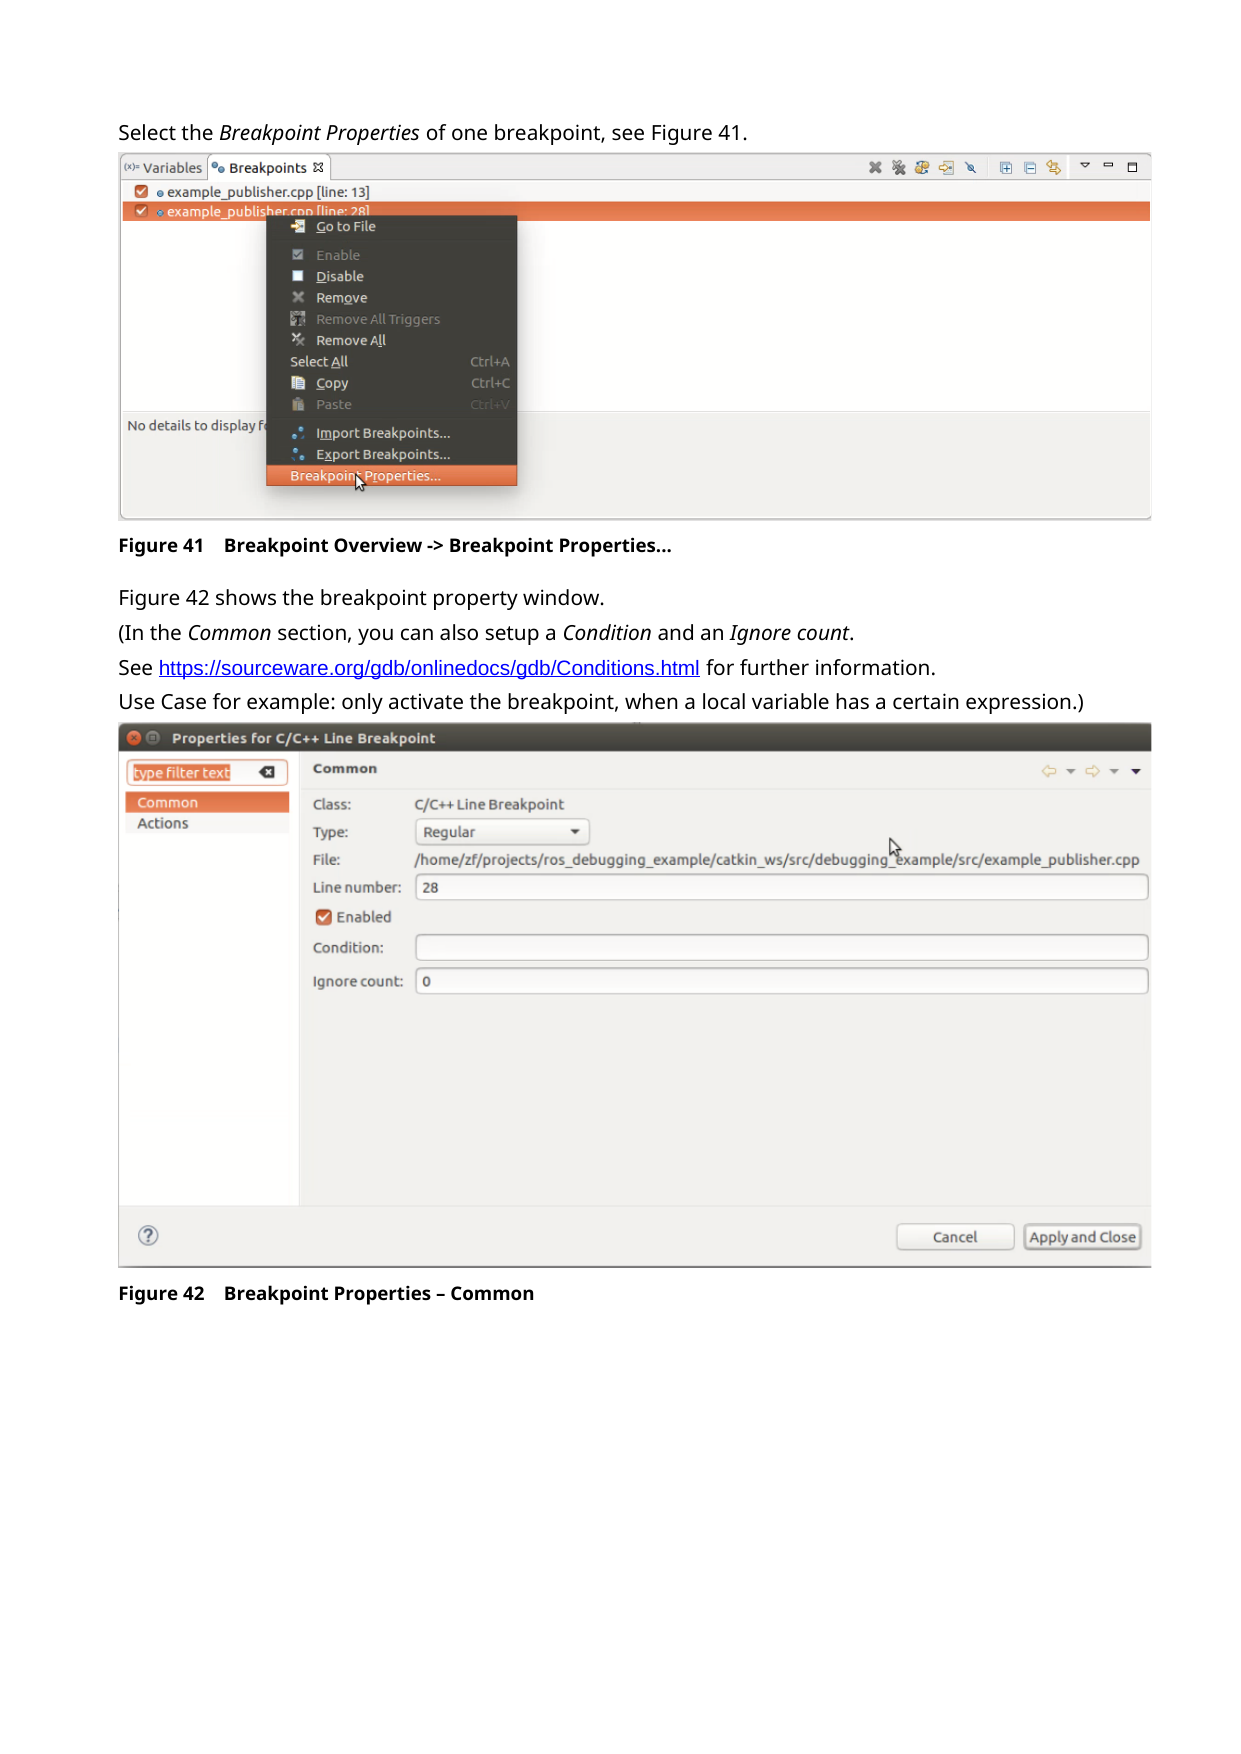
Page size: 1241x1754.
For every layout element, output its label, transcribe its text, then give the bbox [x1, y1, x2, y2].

text Use Case for example: only activate the breakpoint, when a local variable has a certain expression.) [118, 687, 1152, 716]
text Figure 42 Breakpoint Properties – Common [118, 1280, 1152, 1305]
text See https://sourceware.org/gdb/onlinedocs/gdb/Conditions.html for further information. [118, 653, 1152, 681]
picture [118, 152, 1152, 521]
text Figure 42 shows the breakpoint property window. [118, 583, 1152, 612]
picture [118, 722, 1152, 1268]
text (In the Common section, you can also setup a Condition and an Ignore count. [118, 618, 1152, 646]
text Select the Breakpoint Properties of one breakpoint, see Figure 41. [118, 118, 1152, 147]
text Figure 41 Breakpoint Overview -> Breakpoint Properties... [118, 533, 1152, 558]
